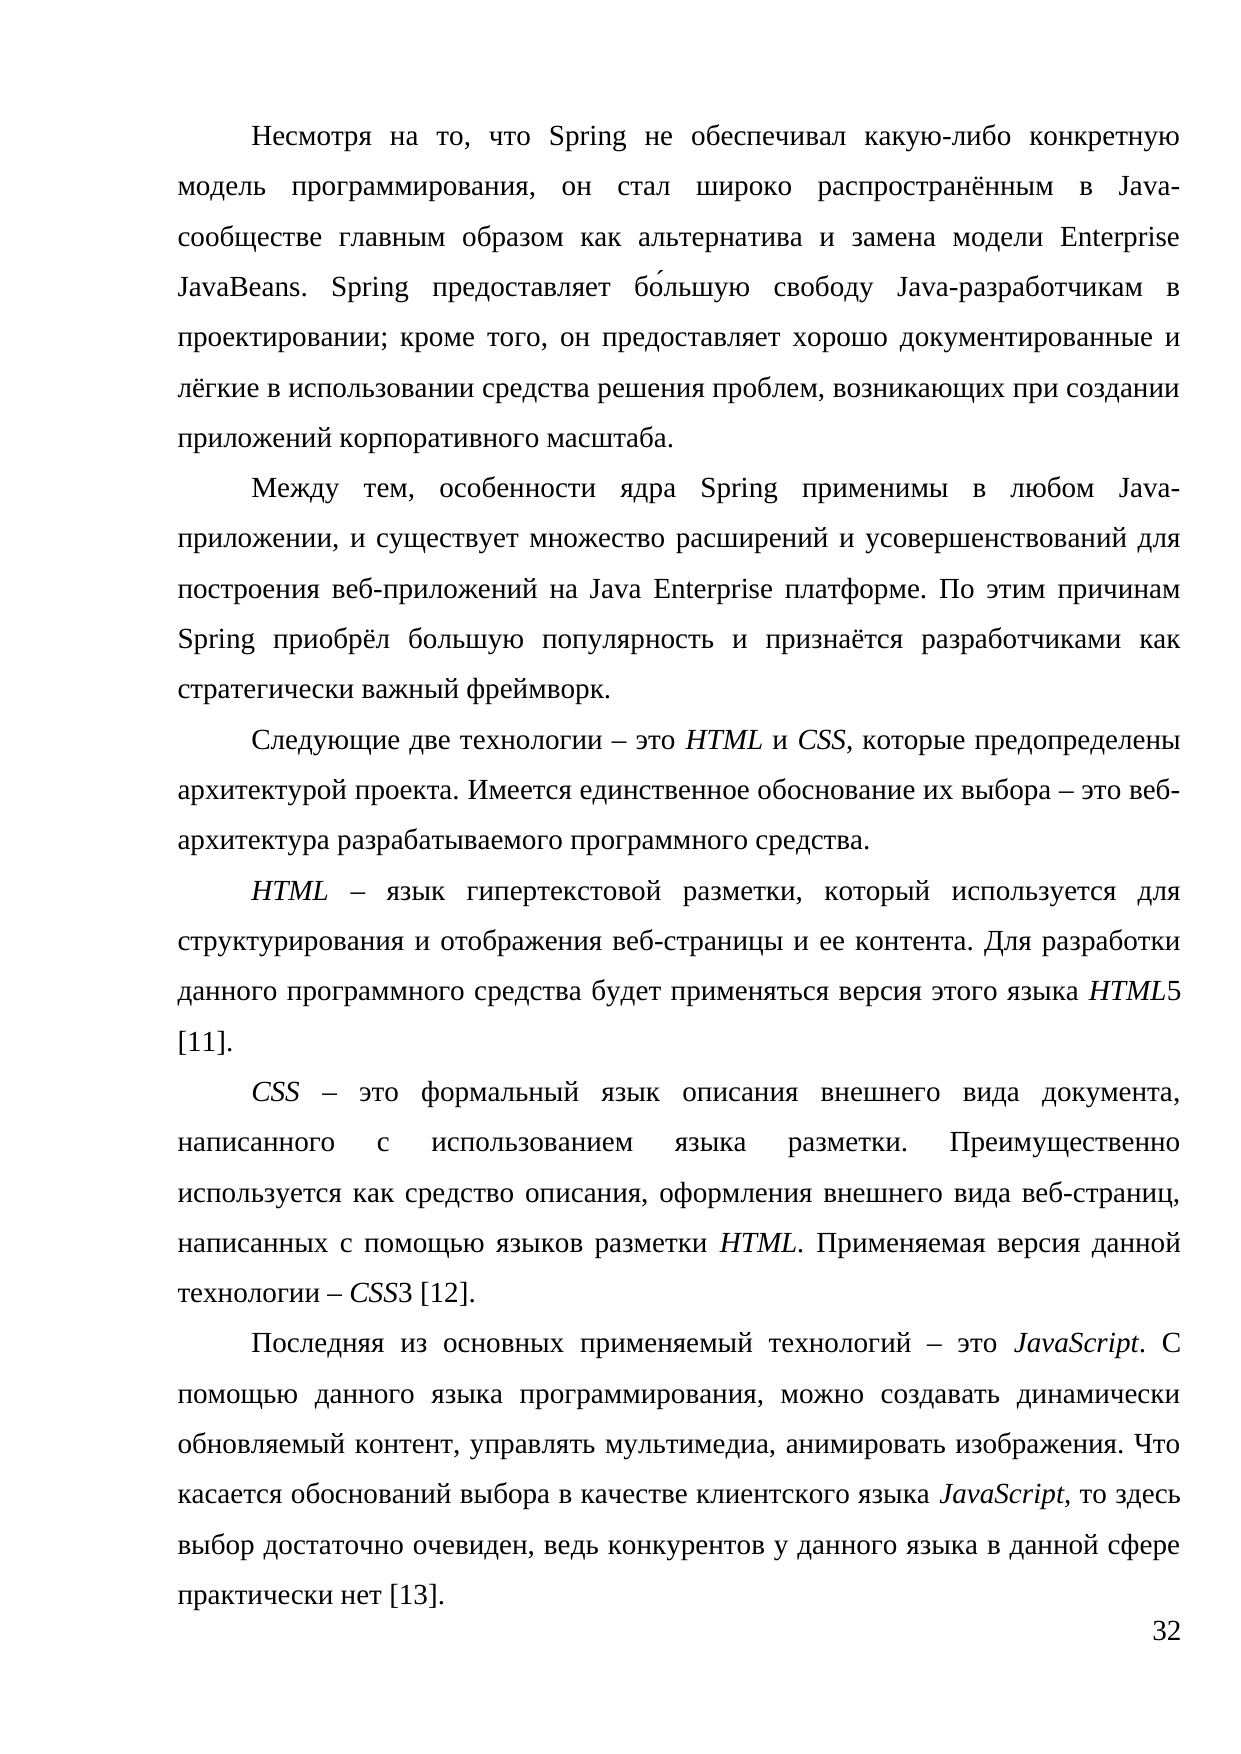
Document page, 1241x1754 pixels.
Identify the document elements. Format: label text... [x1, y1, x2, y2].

text HTML – язык гипертекстовой разметки, который используется для структурирования и отображения веб-страницы и ее контента. Для разработки данного программного средства будет применяться версия этого языка HTML5 [11]. [177, 873, 1181, 1057]
text Следующие две технологии – это HTML и CSS, которые предопределены архитектурой проекта. Имеется единственное обоснование их выбора – это веб-архитектура разрабатываемого программного средства. [177, 722, 1181, 856]
text Последняя из основных применяемый технологий – это JavaScript. С помощью данного языка программирования, можно создавать динамически обновляемый контент, управлять мультимедиа, анимировать изображения. Что касается обоснований выбора в качестве клиентского языка JavaScript, то здесь выбор достаточно очевиден, ведь конкурентов у данного языка в данной сфере практически нет [13]. [177, 1326, 1181, 1611]
text Между тем, особенности ядра Spring применимы в любом Java-приложении, и существует множество расширений и усовершенствований для построения веб-приложений на Java Enterprise платформе. По этим причинам Spring приобрёл большую популярность и признаётся разработчиками как стратегически важный фреймворк. [177, 470, 1181, 705]
text Несмотря на то, что Spring не обеспечивал какую-либо конкретную модель программирования, он стал широко распространённым в Java-сообществе главным образом как альтернатива и замена модели Enterprise JavaBeans. Spring предоставляет бо́льшую свободу Java-разработчикам в проектировании; кроме того, он предоставляет хорошо документированные и лёгкие в использовании средства решения проблем, возникающих при создании приложений корпоративного масштаба. [177, 118, 1181, 453]
text CSS – это формальный язык описания внешнего вида документа, написанного с использованием языка разметки. Преимущественно используется как средство описания, оформления внешнего вида веб-страниц, написанных с помощью языков разметки HTML. Применяемая версия данной технологии – CSS3 [12]. [177, 1074, 1181, 1309]
